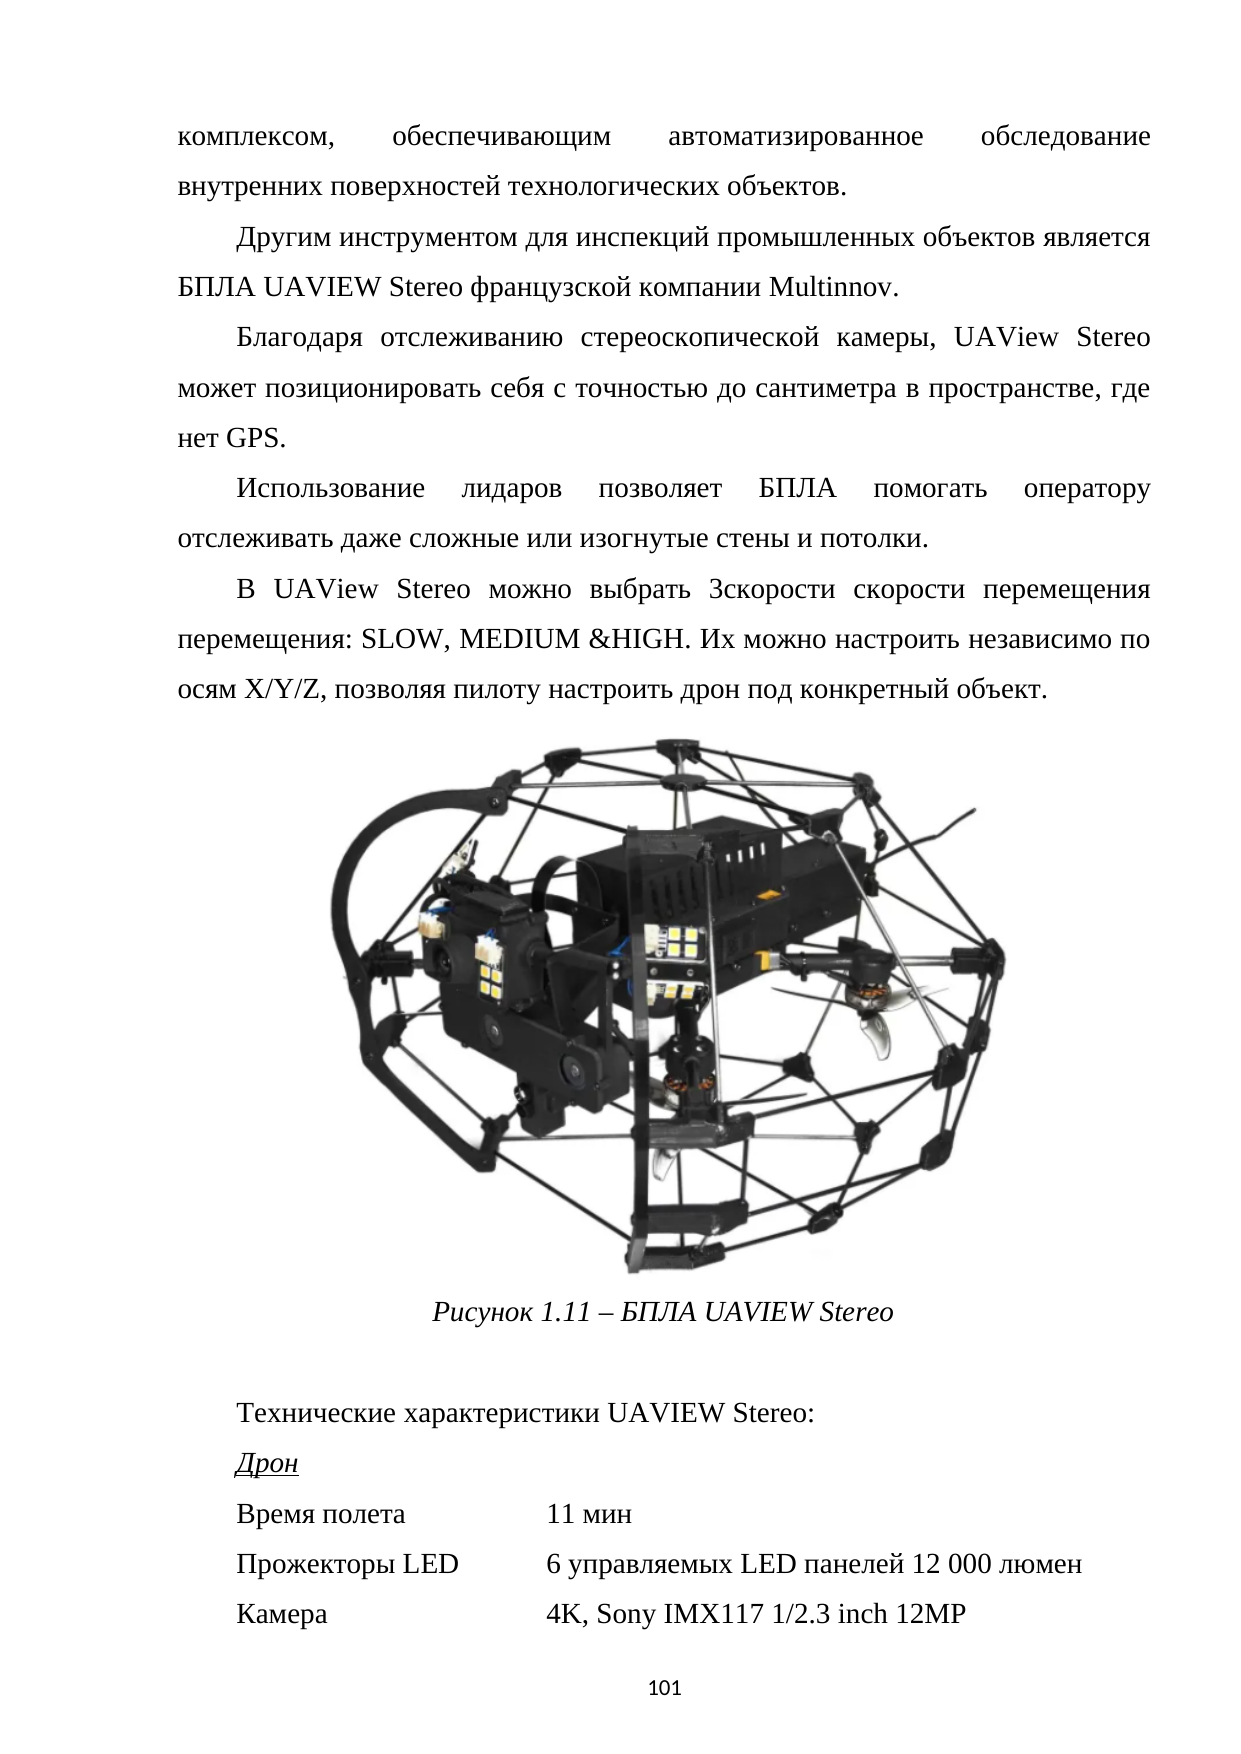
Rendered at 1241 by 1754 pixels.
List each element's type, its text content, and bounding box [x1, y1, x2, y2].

text Другим инструментом для инспекций промышленных объектов является БПЛА UAVIEW Stereo французской компании Multinnov. [177, 219, 1152, 303]
text Дрон [177, 1446, 1152, 1479]
picture [289, 721, 1040, 1281]
text Прожекторы LED 6 управляемых LED панелей 12 000 люмен [177, 1546, 1152, 1580]
text Благодаря отслеживанию стереоскопической камеры, UAView Stereo может позиционировать себя с точностью до сантиметра в пространстве, где нет GPS. [177, 319, 1152, 453]
text Технические характеристики UAVIEW Stereo: [177, 1395, 1152, 1429]
text В UAView Stereo можно выбрать 3скорости скорости перемещения перемещения: SLOW, MEDIUM &HIGH. Их можно настроить независимо по осям X/Y/Z, позволяя пилоту настроить дрон под конкретный объект. [177, 571, 1152, 705]
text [177, 118, 1152, 202]
text Время полета 11 мин [177, 1496, 1152, 1529]
text Использование лидаров позволяет БПЛА помогать оператору отслеживать даже сложные или изогнутые стены и потолки. [177, 470, 1152, 554]
text Камера 4K, Sony IMX117 1/2.3 inch 12MP [177, 1596, 1152, 1630]
text Рисунок 1.11 – БПЛА UAVIEW Stereo [177, 1294, 1152, 1328]
